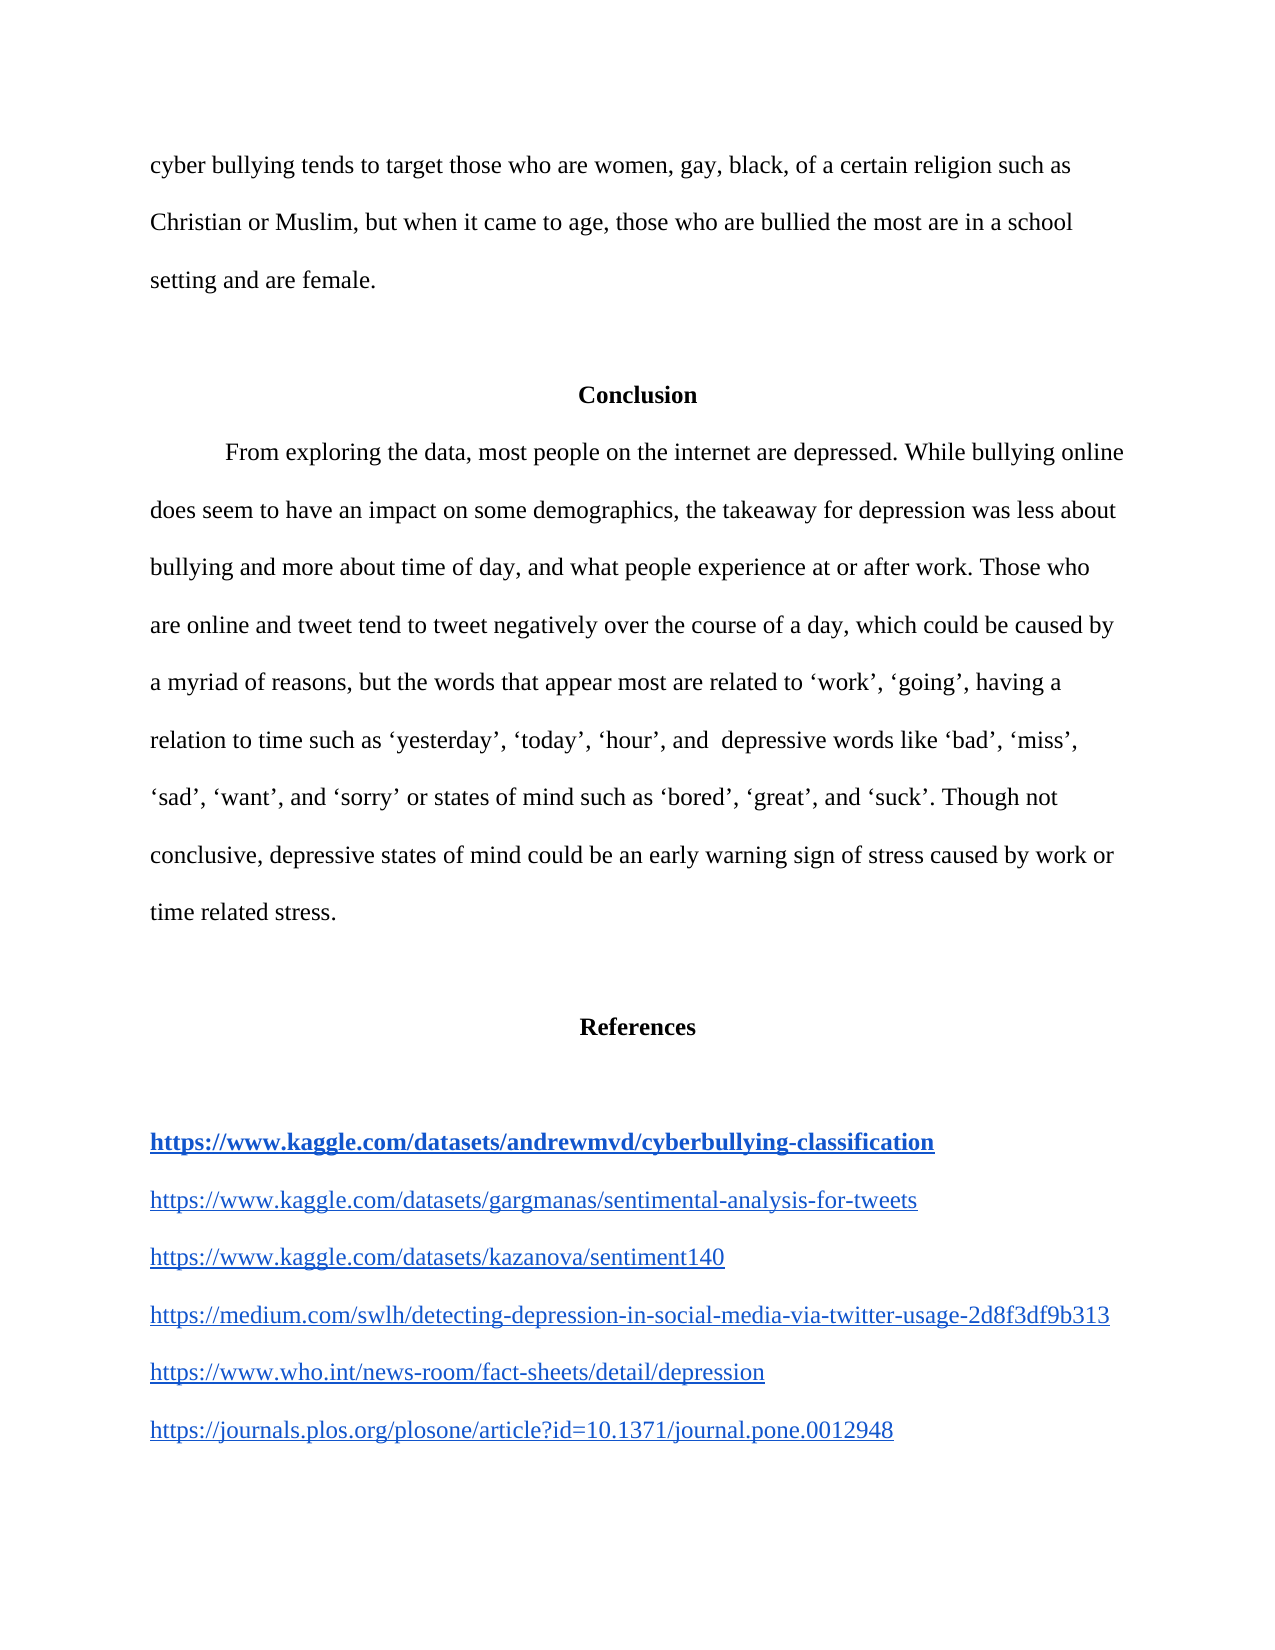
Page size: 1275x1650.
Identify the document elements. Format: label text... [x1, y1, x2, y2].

text From exploring the data, most people on the internet are depressed. While bullying online does seem to have an impact on some demographics, the takeaway for depression was less about bullying and more about time of day, and what people experience at or after work. Those who are online and tweet tend to tweet negatively over the course of a day, which could be caused by a myriad of reasons, but the words that appear most are related to ‘work’, ‘going’, having a relation to time such as ‘yesterday’, ‘today’, ‘hour’, and depressive words like ‘bad’, ‘miss’, ‘sad’, ‘want’, and ‘sorry’ or states of mind such as ‘bored’, ‘great’, and ‘suck’. Though not conclusive, depressive states of mind could be an early warning sign of stress caused by work or time related stress. [150, 437, 1125, 926]
text https://www.who.int/news-room/fact-sheets/detail/depression [150, 1357, 1125, 1386]
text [150, 150, 1125, 294]
text https://www.kaggle.com/datasets/kazanova/sentiment140 [150, 1242, 1125, 1271]
text https://medium.com/swlh/detecting-depression-in-social-media-via-twitter-usage-2d8f3df9b313 [150, 1300, 1125, 1329]
text References [150, 1012, 1125, 1041]
text Conclusion [150, 380, 1125, 409]
text https://journals.plos.org/plosone/article?id=10.1371/journal.pone.0012948 [150, 1415, 1125, 1444]
text https://www.kaggle.com/datasets/andrewmvd/cyberbullying-classification [150, 1127, 1125, 1156]
text https://www.kaggle.com/datasets/gargmanas/sentimental-analysis-for-tweets [150, 1185, 1125, 1214]
